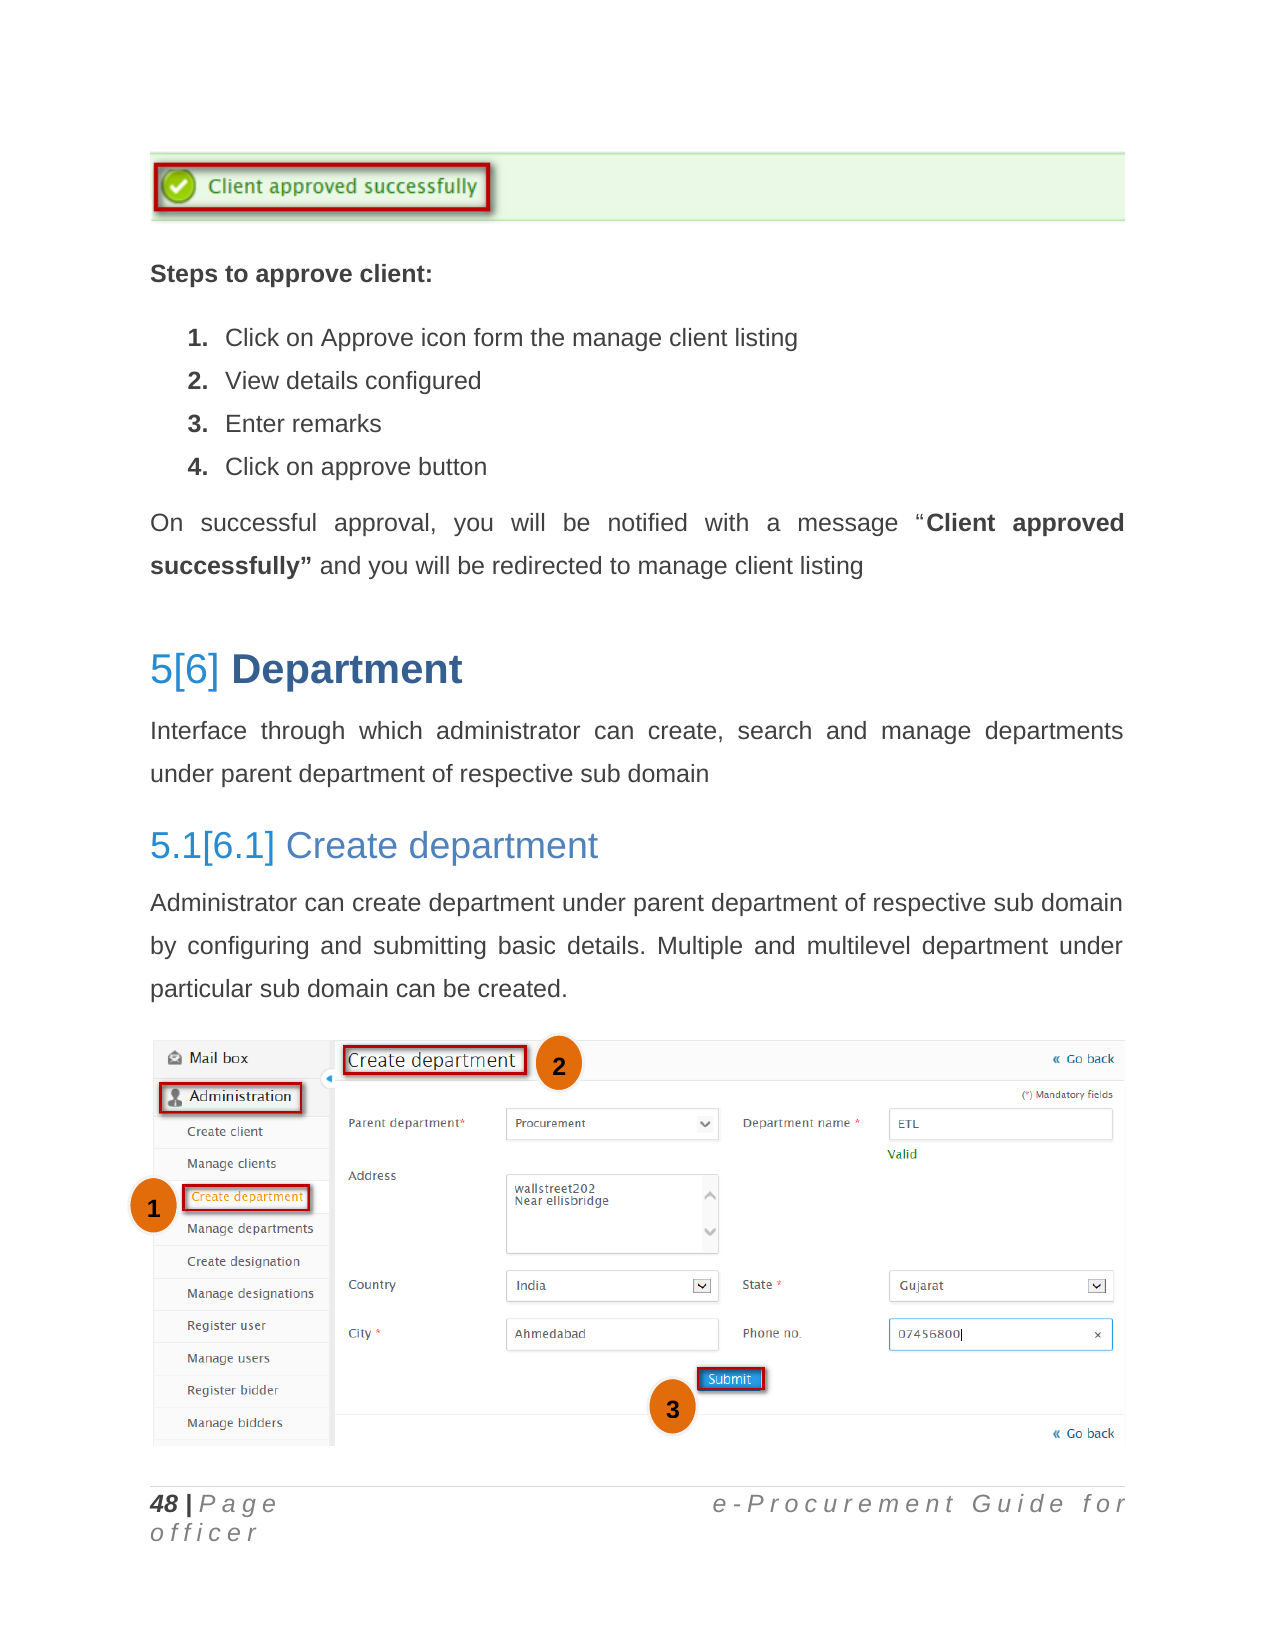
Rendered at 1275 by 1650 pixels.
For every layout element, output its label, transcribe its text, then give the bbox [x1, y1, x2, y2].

subtitle Department [150, 644, 1125, 692]
subtitle Create department [150, 823, 1125, 866]
list Click on Approve icon form the manage client listing [187, 323, 1125, 352]
list Enter remarks [187, 409, 1125, 438]
list Click on approve button [187, 452, 1125, 481]
text On successful approval, you will be notified with a message “Client approved successfully” and you will be redirected to manage client listing [150, 508, 1125, 580]
text Administrator can create department under parent department of respective sub domain by configuring and submitting basic details. Multiple and multilevel department under particular sub domain can be created. [150, 888, 1125, 1003]
picture [150, 1038, 1125, 1446]
text Interface through which administrator can create, search and manage departments under parent department of respective sub domain [150, 716, 1125, 788]
text Steps to approve client: [150, 259, 1125, 288]
picture [150, 150, 1125, 224]
list View details configured [187, 366, 1125, 395]
